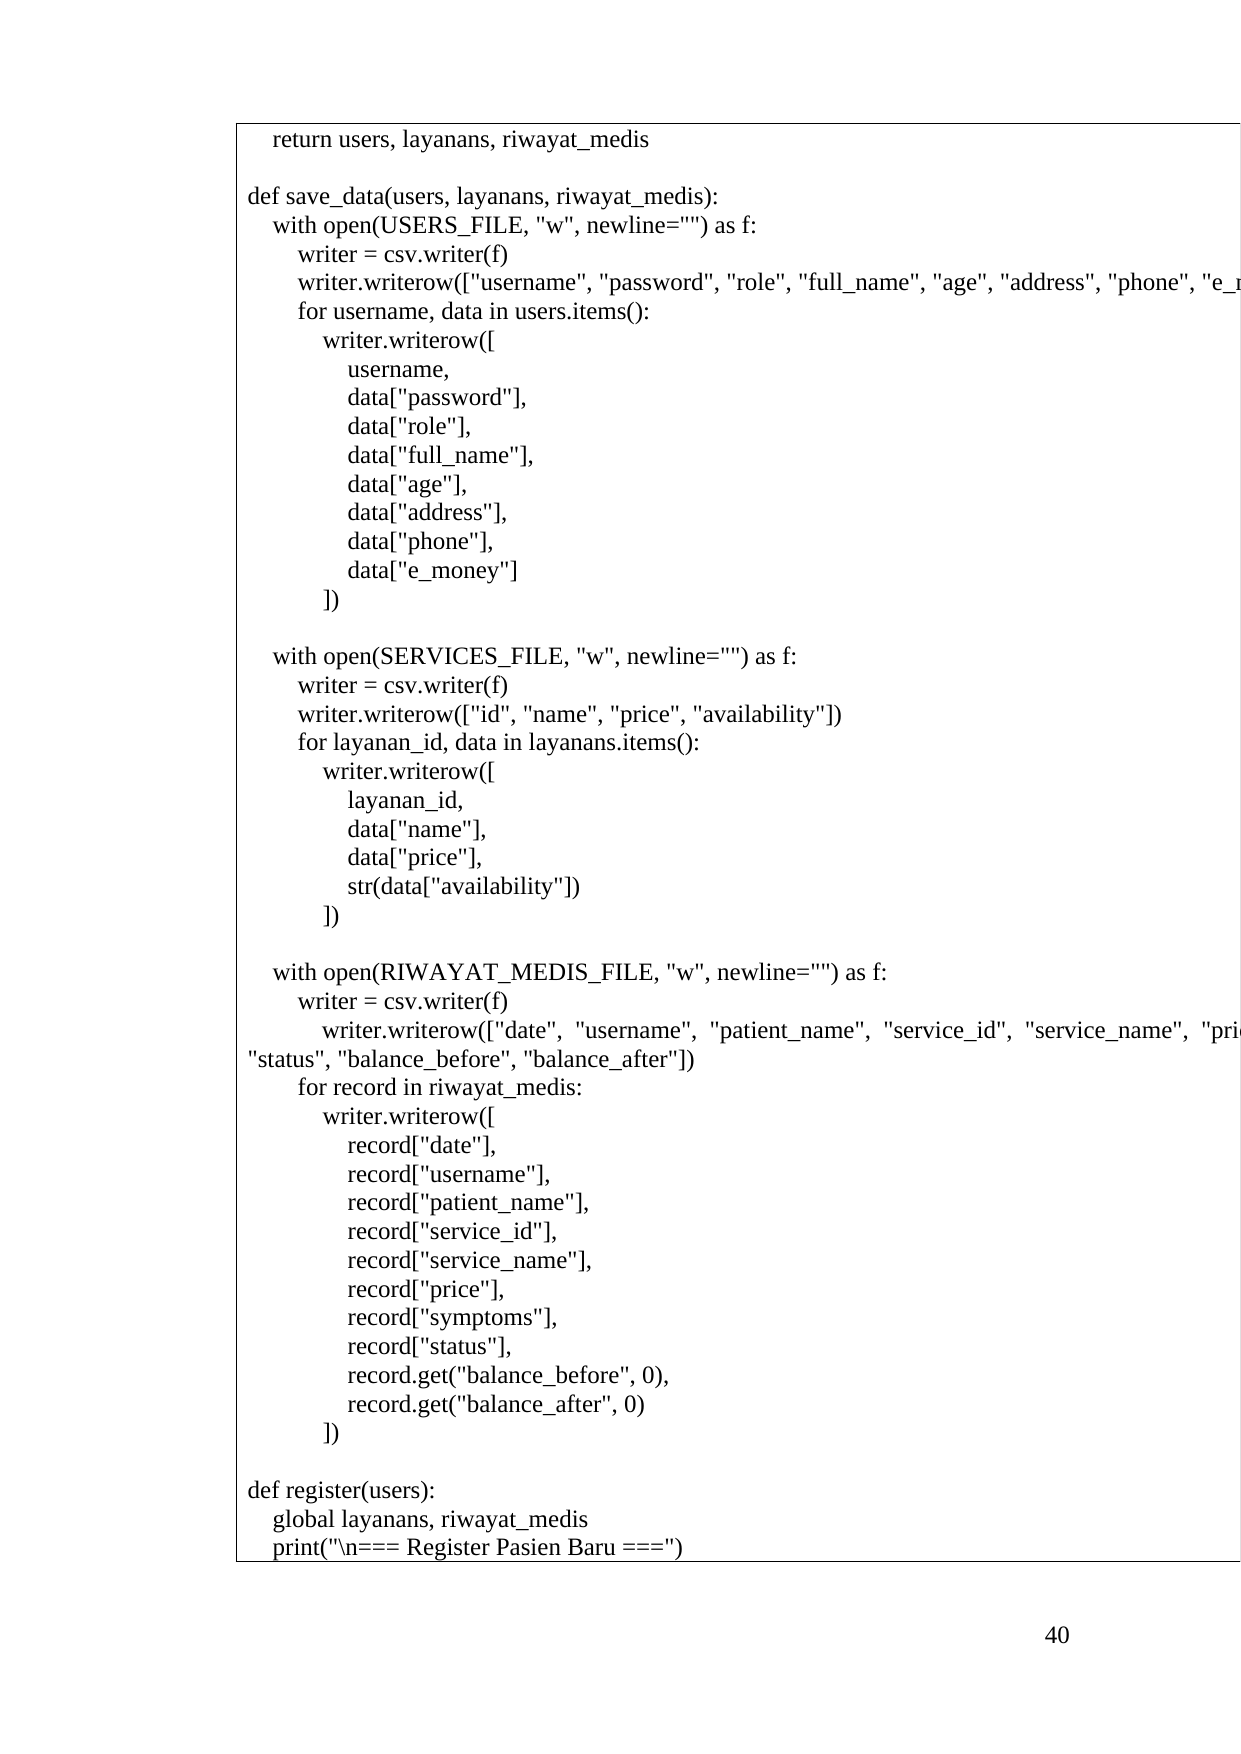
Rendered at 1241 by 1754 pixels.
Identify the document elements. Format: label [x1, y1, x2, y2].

table_header [237, 124, 1240, 1561]
